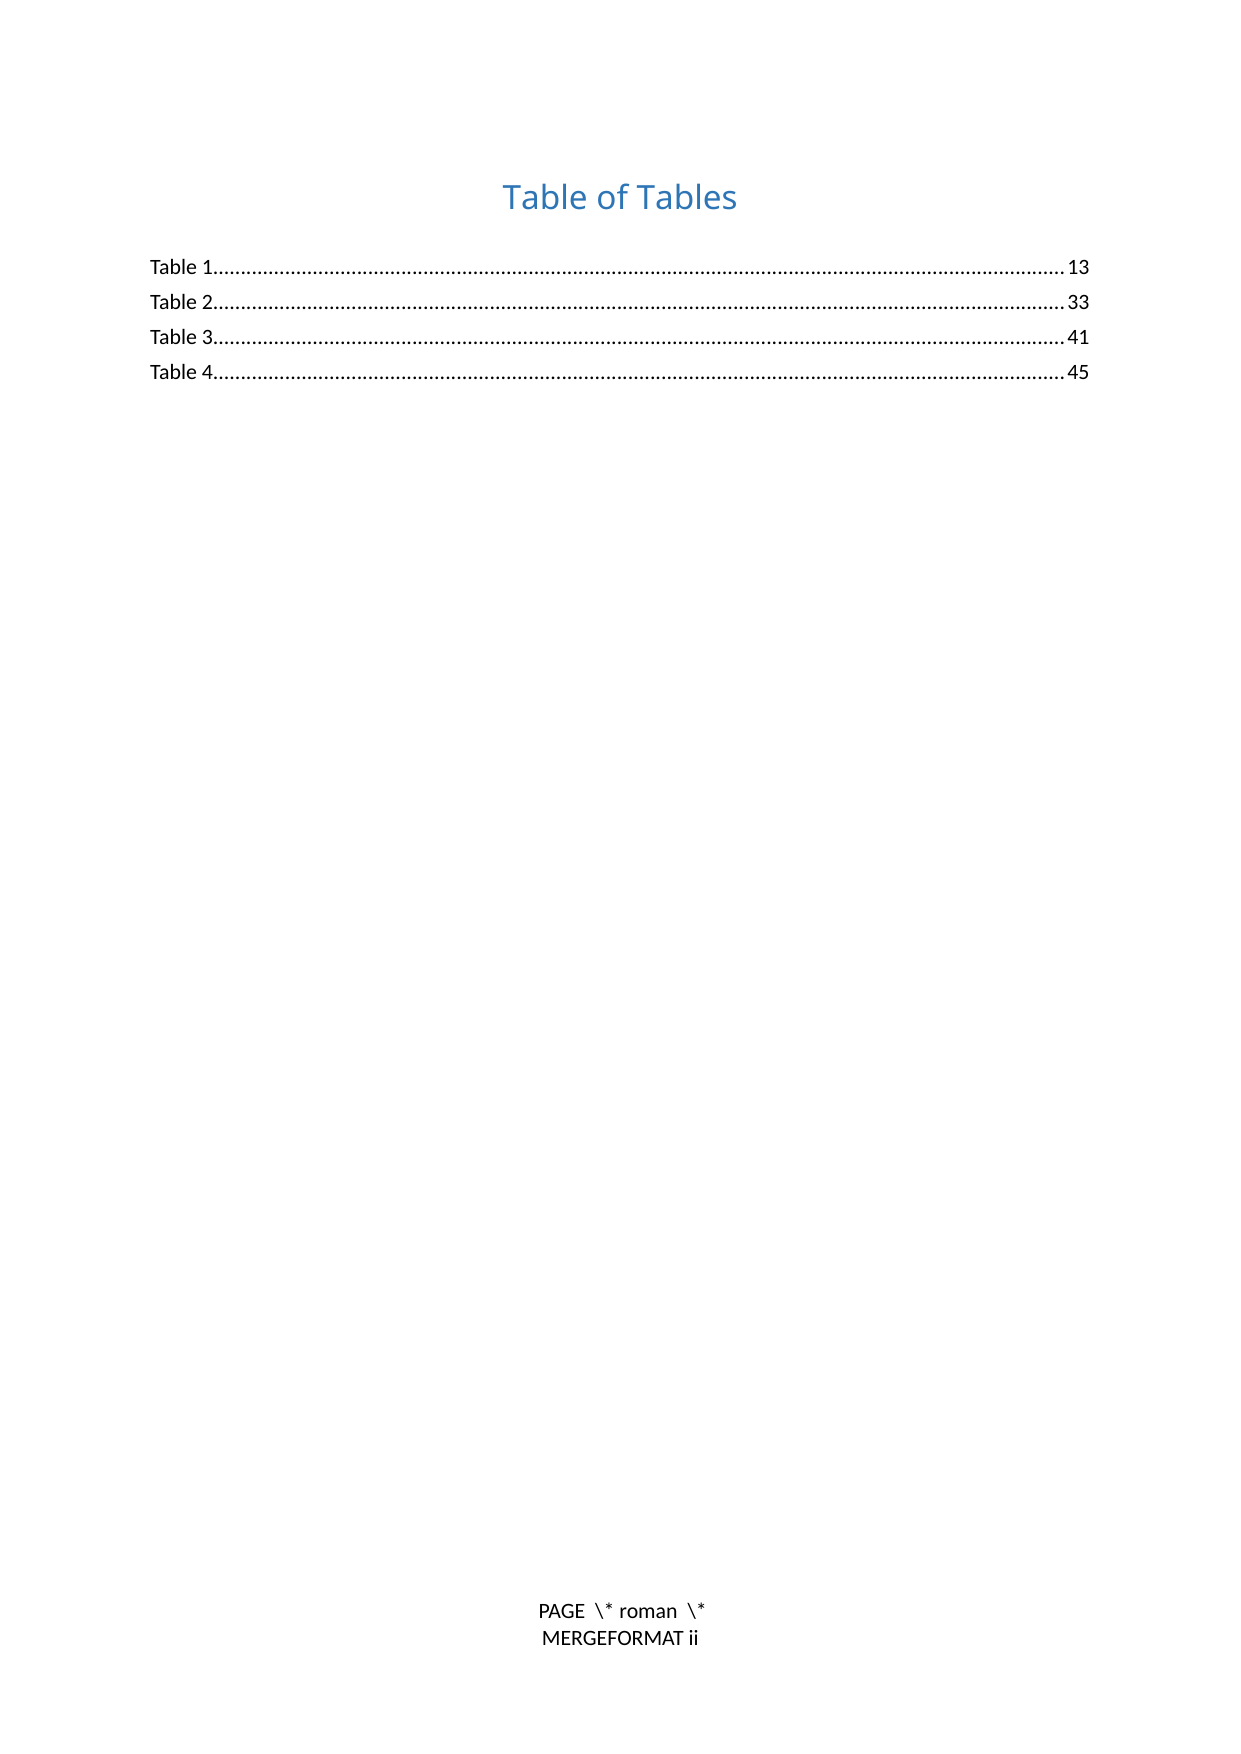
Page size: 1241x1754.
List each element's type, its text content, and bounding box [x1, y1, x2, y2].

text Table of Tables [150, 164, 1090, 230]
text Table 2 33 [150, 285, 1090, 318]
text Table 4 45 [150, 355, 1090, 388]
text Table 3 41 [150, 320, 1090, 353]
text Table 1 13 [150, 250, 1090, 283]
